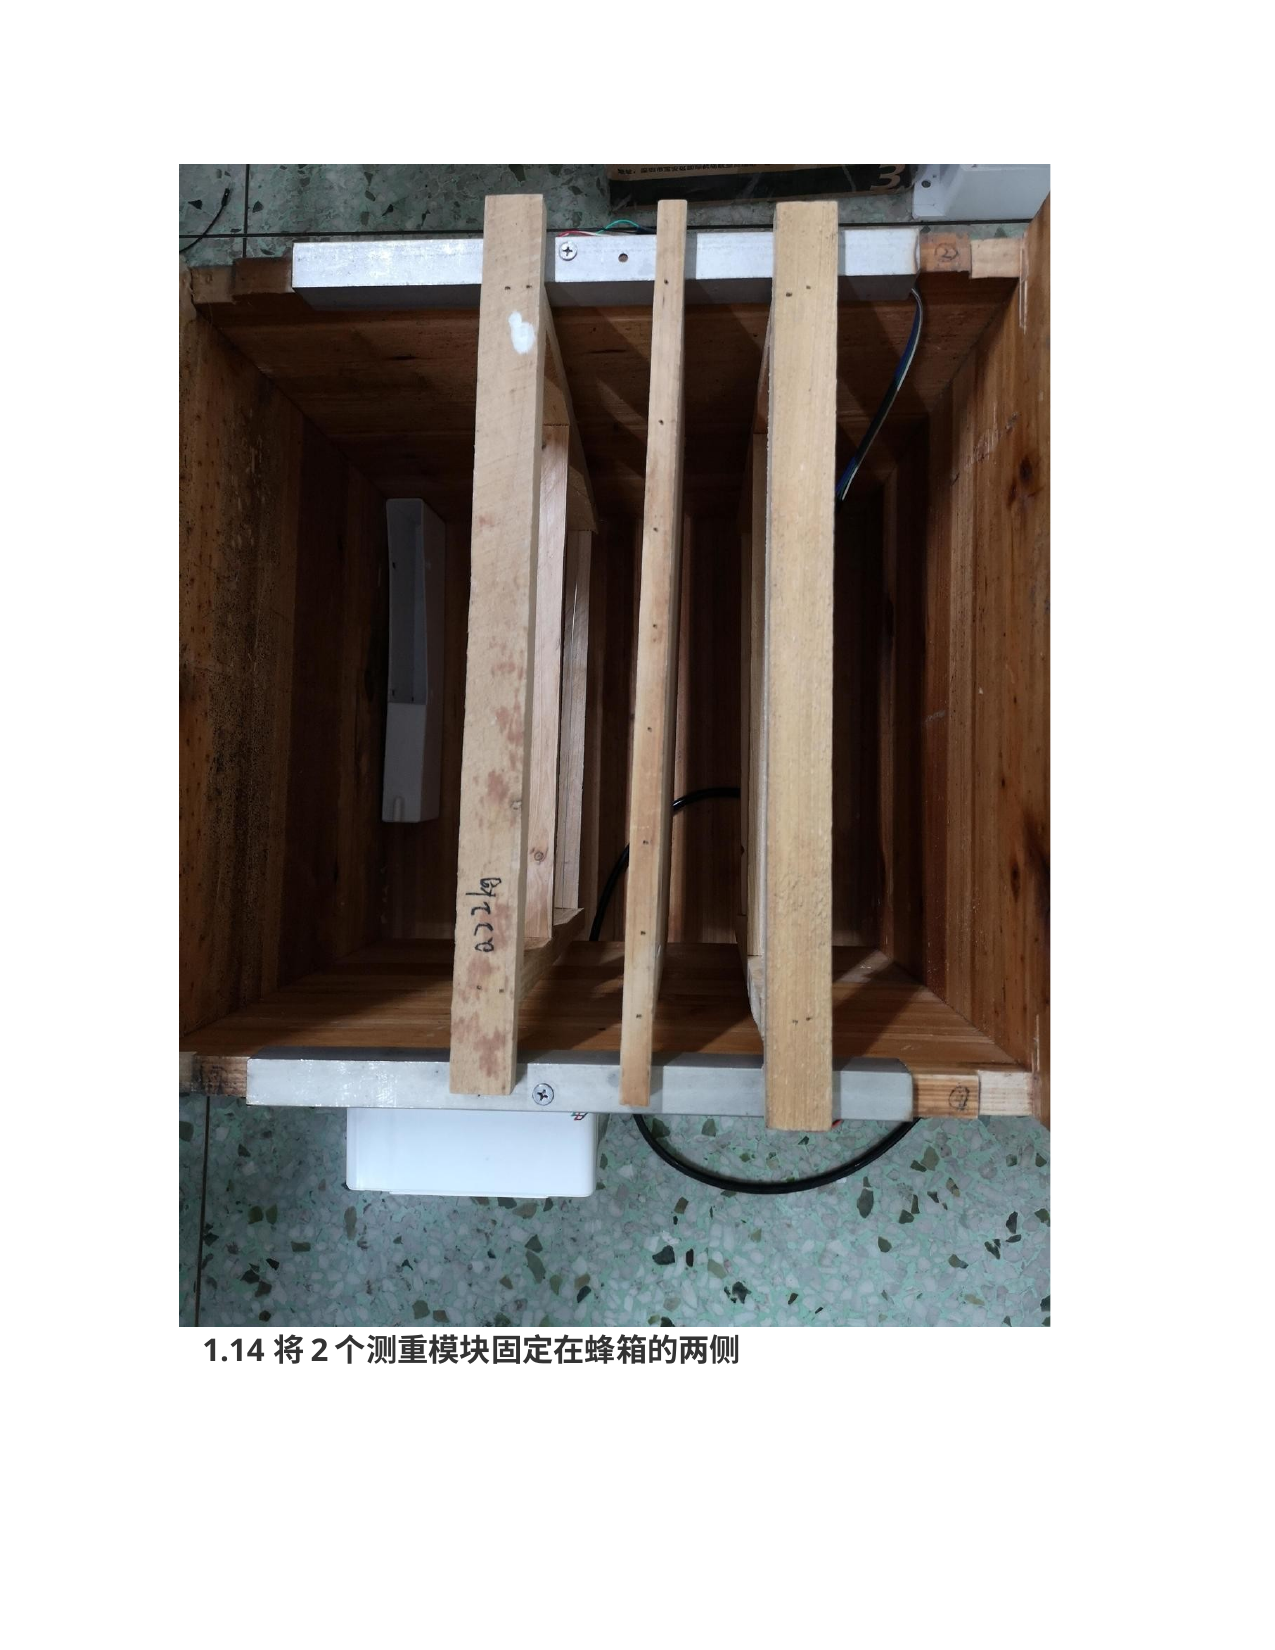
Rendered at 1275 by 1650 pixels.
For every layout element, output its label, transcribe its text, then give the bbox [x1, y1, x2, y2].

picture [179, 164, 1051, 1327]
